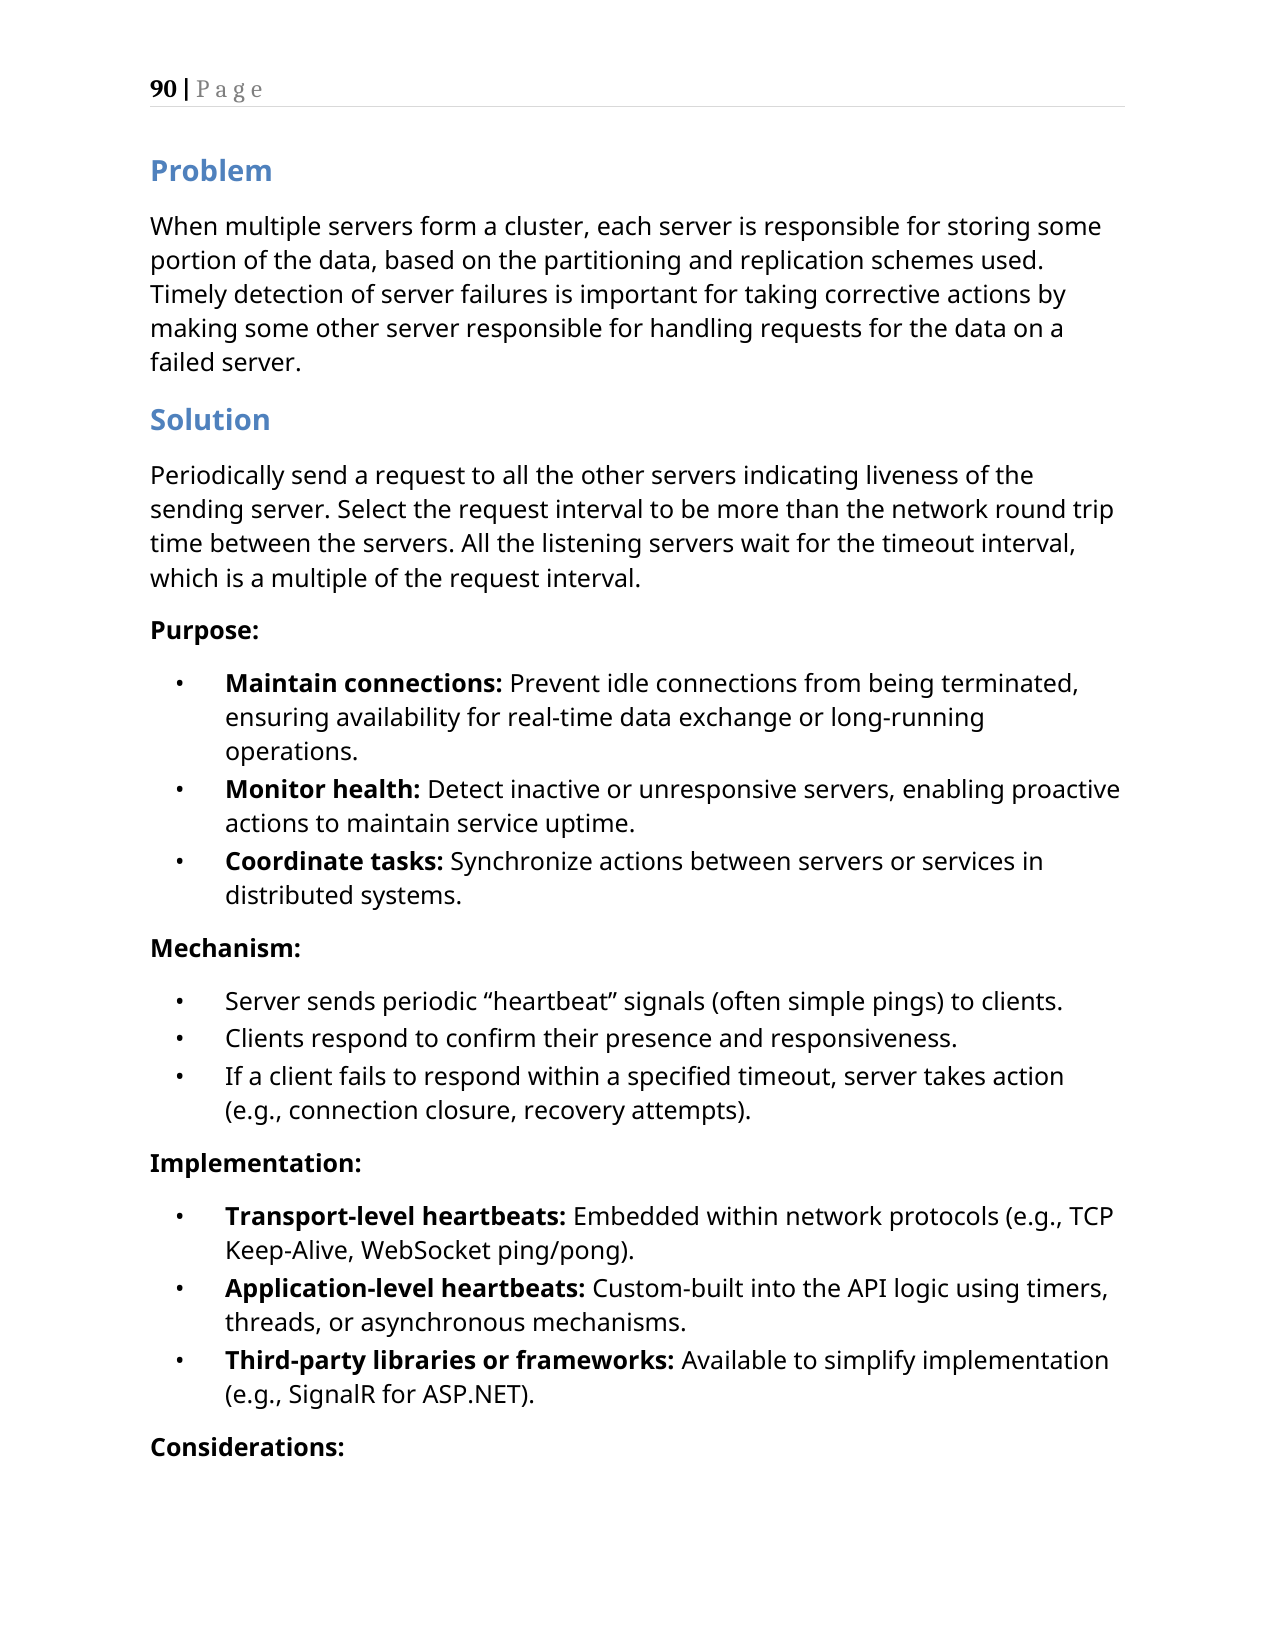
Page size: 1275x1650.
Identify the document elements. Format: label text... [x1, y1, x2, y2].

text When multiple servers form a cluster, each server is responsible for storing some portion of the data, based on the partitioning and replication schemes used. Timely detection of server failures is important for taking corrective actions by making some other server responsible for handling requests for the data on a failed server. [150, 208, 1125, 379]
list Transport-level heartbeats: Embedded within network protocols (e.g., TCP Keep-Alive, WebSocket ping/pong). [175, 1199, 1125, 1267]
text Mechanism: [150, 931, 1125, 964]
list Third-party libraries or frameworks: Available to simplify implementation (e.g., SignalR for ASP.NET). [175, 1342, 1125, 1411]
subtitle Problem [150, 150, 1125, 190]
text Considerations: [150, 1429, 1125, 1463]
list Clients respond to confirm their presence and responsiveness. [175, 1021, 1125, 1055]
subtitle Solution [150, 399, 1125, 439]
text Periodically send a request to all the other servers indicating liveness of the sending server. Select the request interval to be more than the network round trip time between the servers. All the listening servers wait for the timeout interval, which is a multiple of the request interval. [150, 458, 1125, 594]
list Server sends periodic “heartbeat” signals (often simple pings) to clients. [175, 983, 1125, 1017]
list Coordinate tasks: Synchronize actions between servers or services in distributed systems. [175, 844, 1125, 912]
text Purpose: [150, 613, 1125, 647]
list Maintain connections: Prevent idle connections from being terminated, ensuring availability for real-time data exchange or long-running operations. [175, 666, 1125, 768]
list If a client fails to respond within a specified timeout, server takes action (e.g., connection closure, recovery attempts). [175, 1059, 1125, 1127]
list Monitor health: Detect inactive or unresponsive servers, enabling proactive actions to maintain service uptime. [175, 772, 1125, 840]
text Implementation: [150, 1146, 1125, 1180]
list Application-level heartbeats: Custom-built into the API logic using timers, threads, or asynchronous mechanisms. [175, 1271, 1125, 1339]
